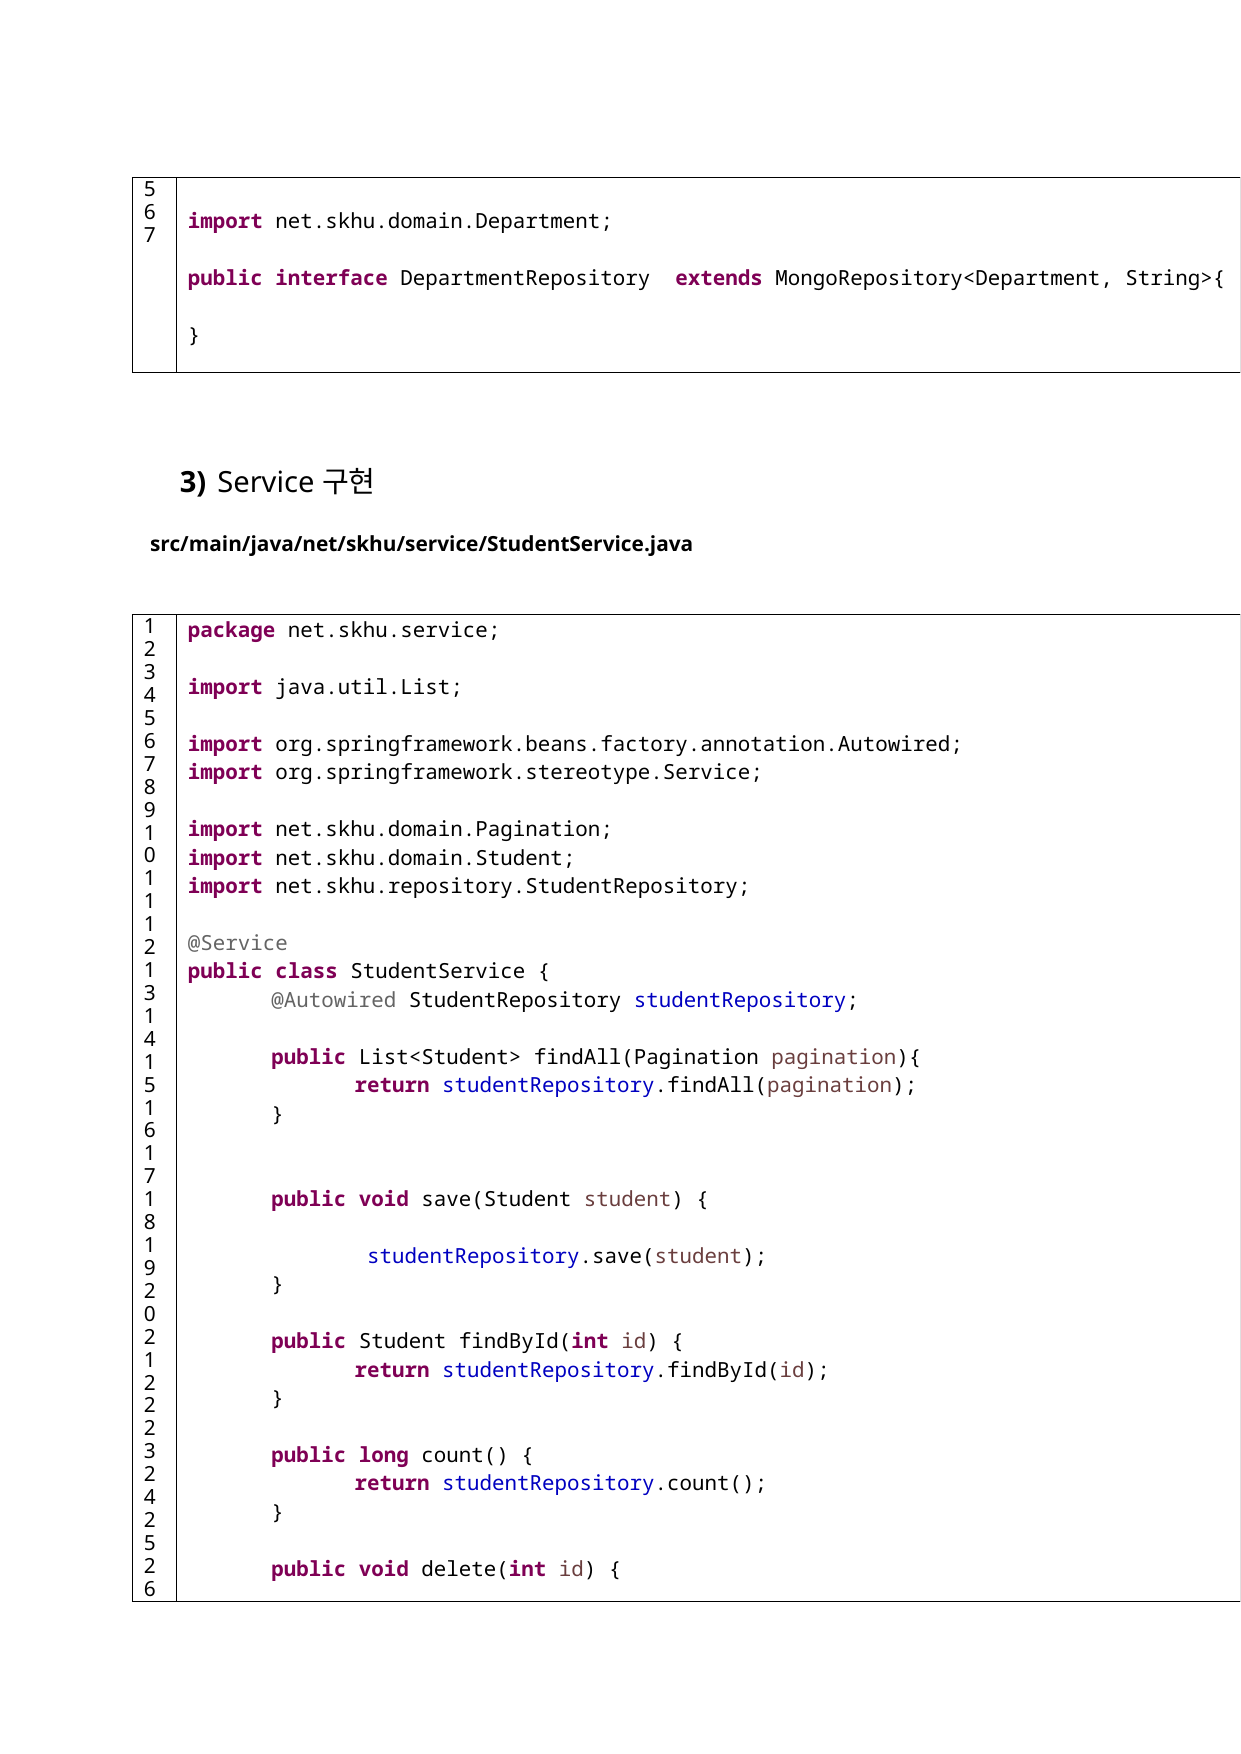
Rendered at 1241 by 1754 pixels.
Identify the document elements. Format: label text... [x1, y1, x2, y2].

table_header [177, 178, 1240, 372]
subtitle Service 구현 [179, 458, 1090, 501]
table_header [133, 615, 176, 1601]
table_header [177, 615, 1240, 1601]
table_header 1 2 3 4 5 6 7 [133, 178, 176, 372]
text src/main/java/net/skhu/service/StudentService.java [150, 529, 1090, 557]
